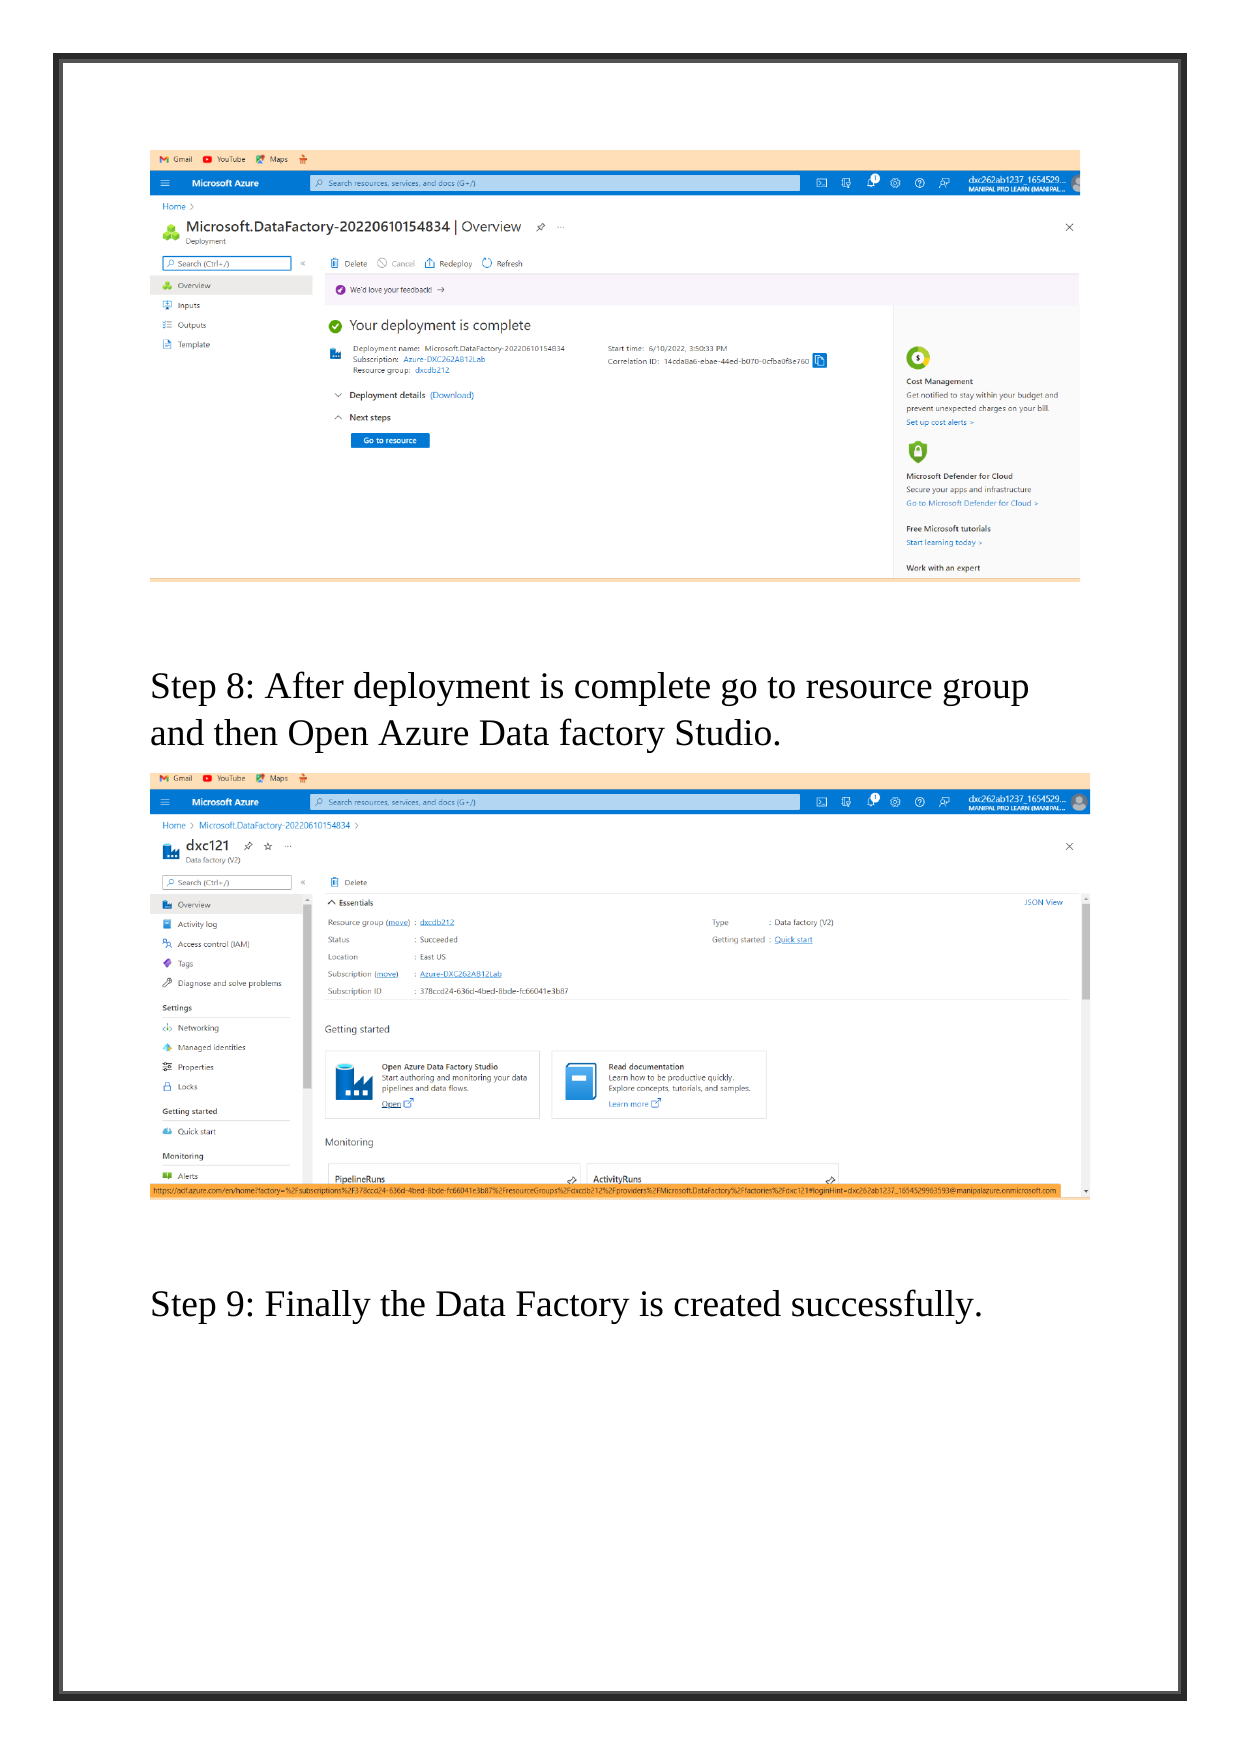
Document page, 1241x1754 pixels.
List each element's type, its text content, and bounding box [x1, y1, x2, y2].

picture [150, 773, 1091, 1200]
text Step 9: Finally the Data Factory is created successfully. [150, 1281, 1090, 1324]
text Step 8: After deployment is complete go to resource group and then Open Azure Data factory Studio. [150, 663, 1090, 753]
picture [150, 150, 1080, 582]
